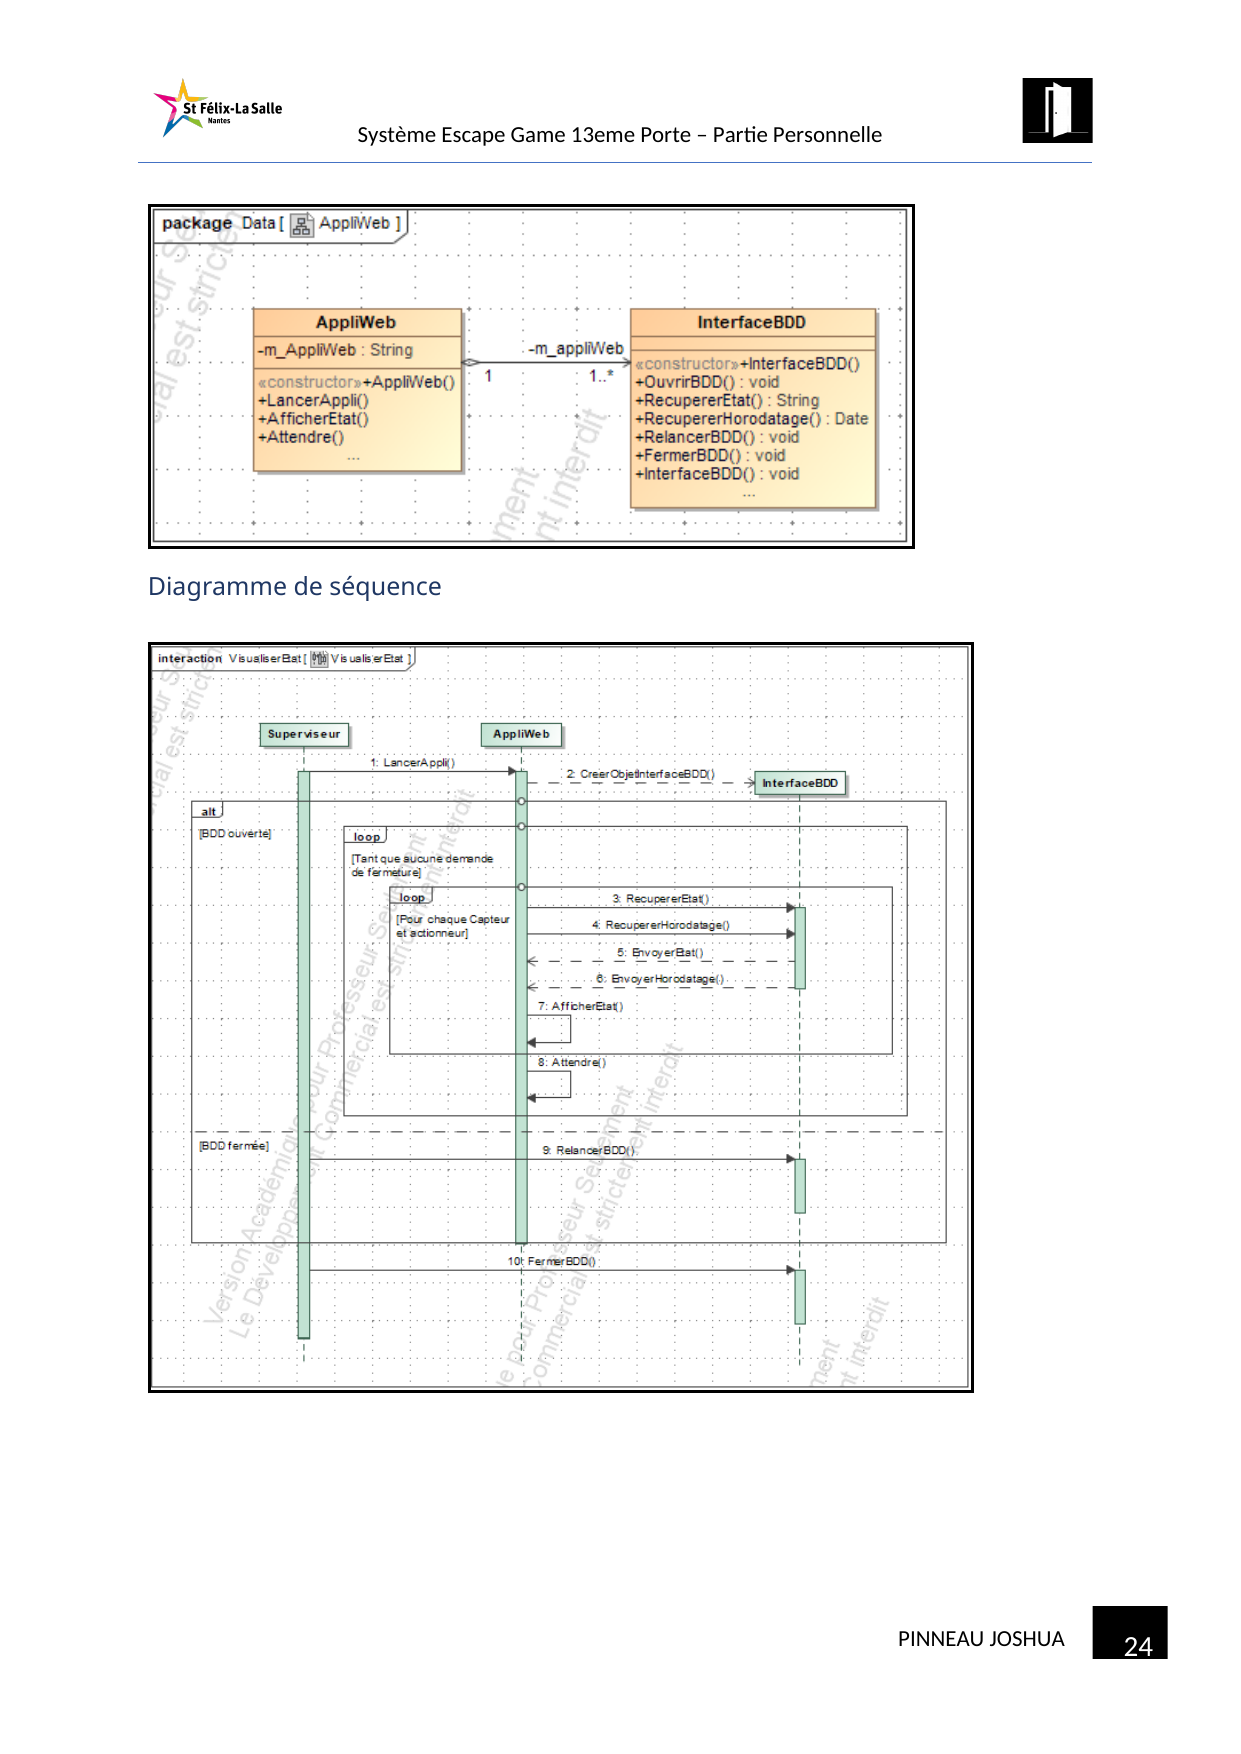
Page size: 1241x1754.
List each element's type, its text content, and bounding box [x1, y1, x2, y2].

picture [147, 73, 290, 142]
subtitle Diagramme de séquence [148, 568, 1092, 639]
picture [151, 645, 971, 1390]
picture [1022, 78, 1093, 143]
picture [151, 207, 912, 546]
